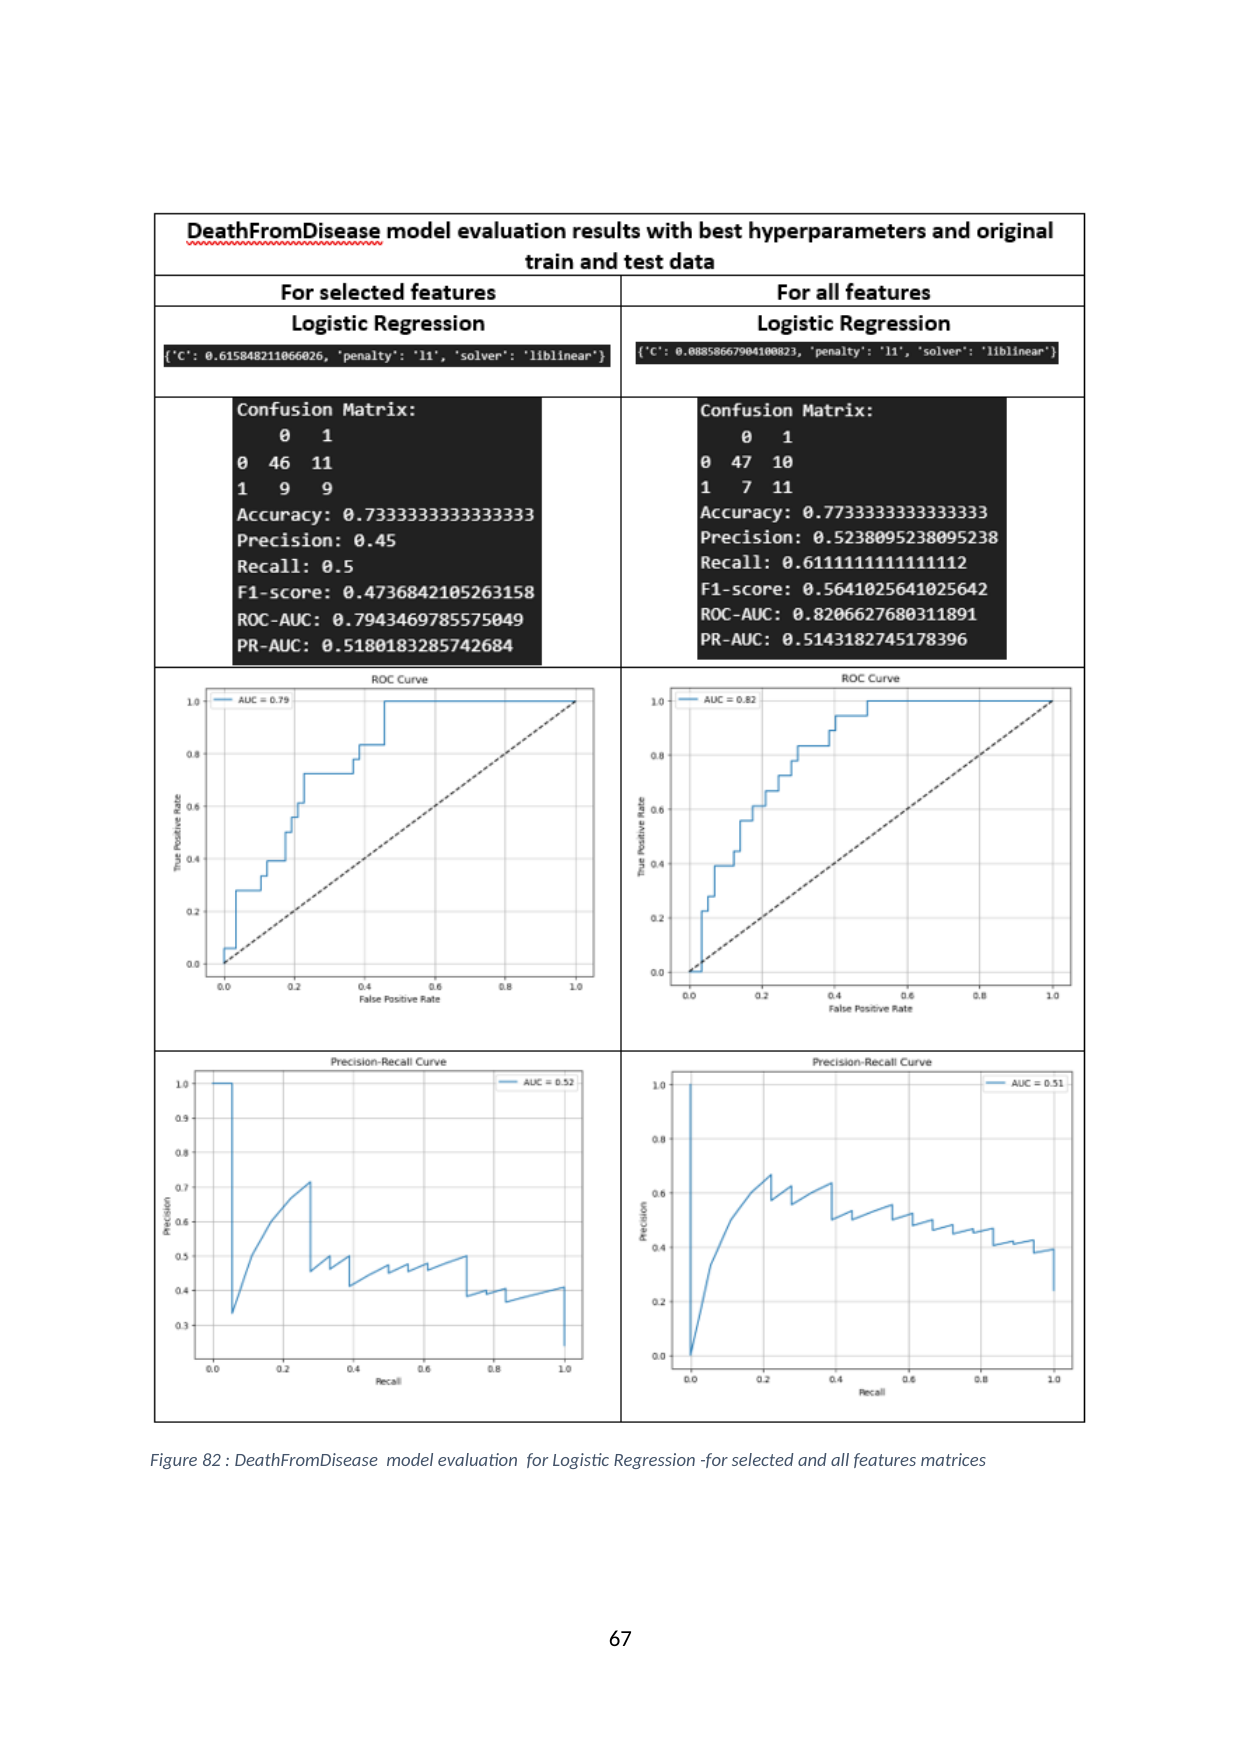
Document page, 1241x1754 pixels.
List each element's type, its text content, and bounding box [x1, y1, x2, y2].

text Figure 82 : DeathFromDisease model evaluation for Logistic Regression -for selected and all features matrices [150, 1448, 1090, 1471]
picture [150, 202, 1091, 1430]
